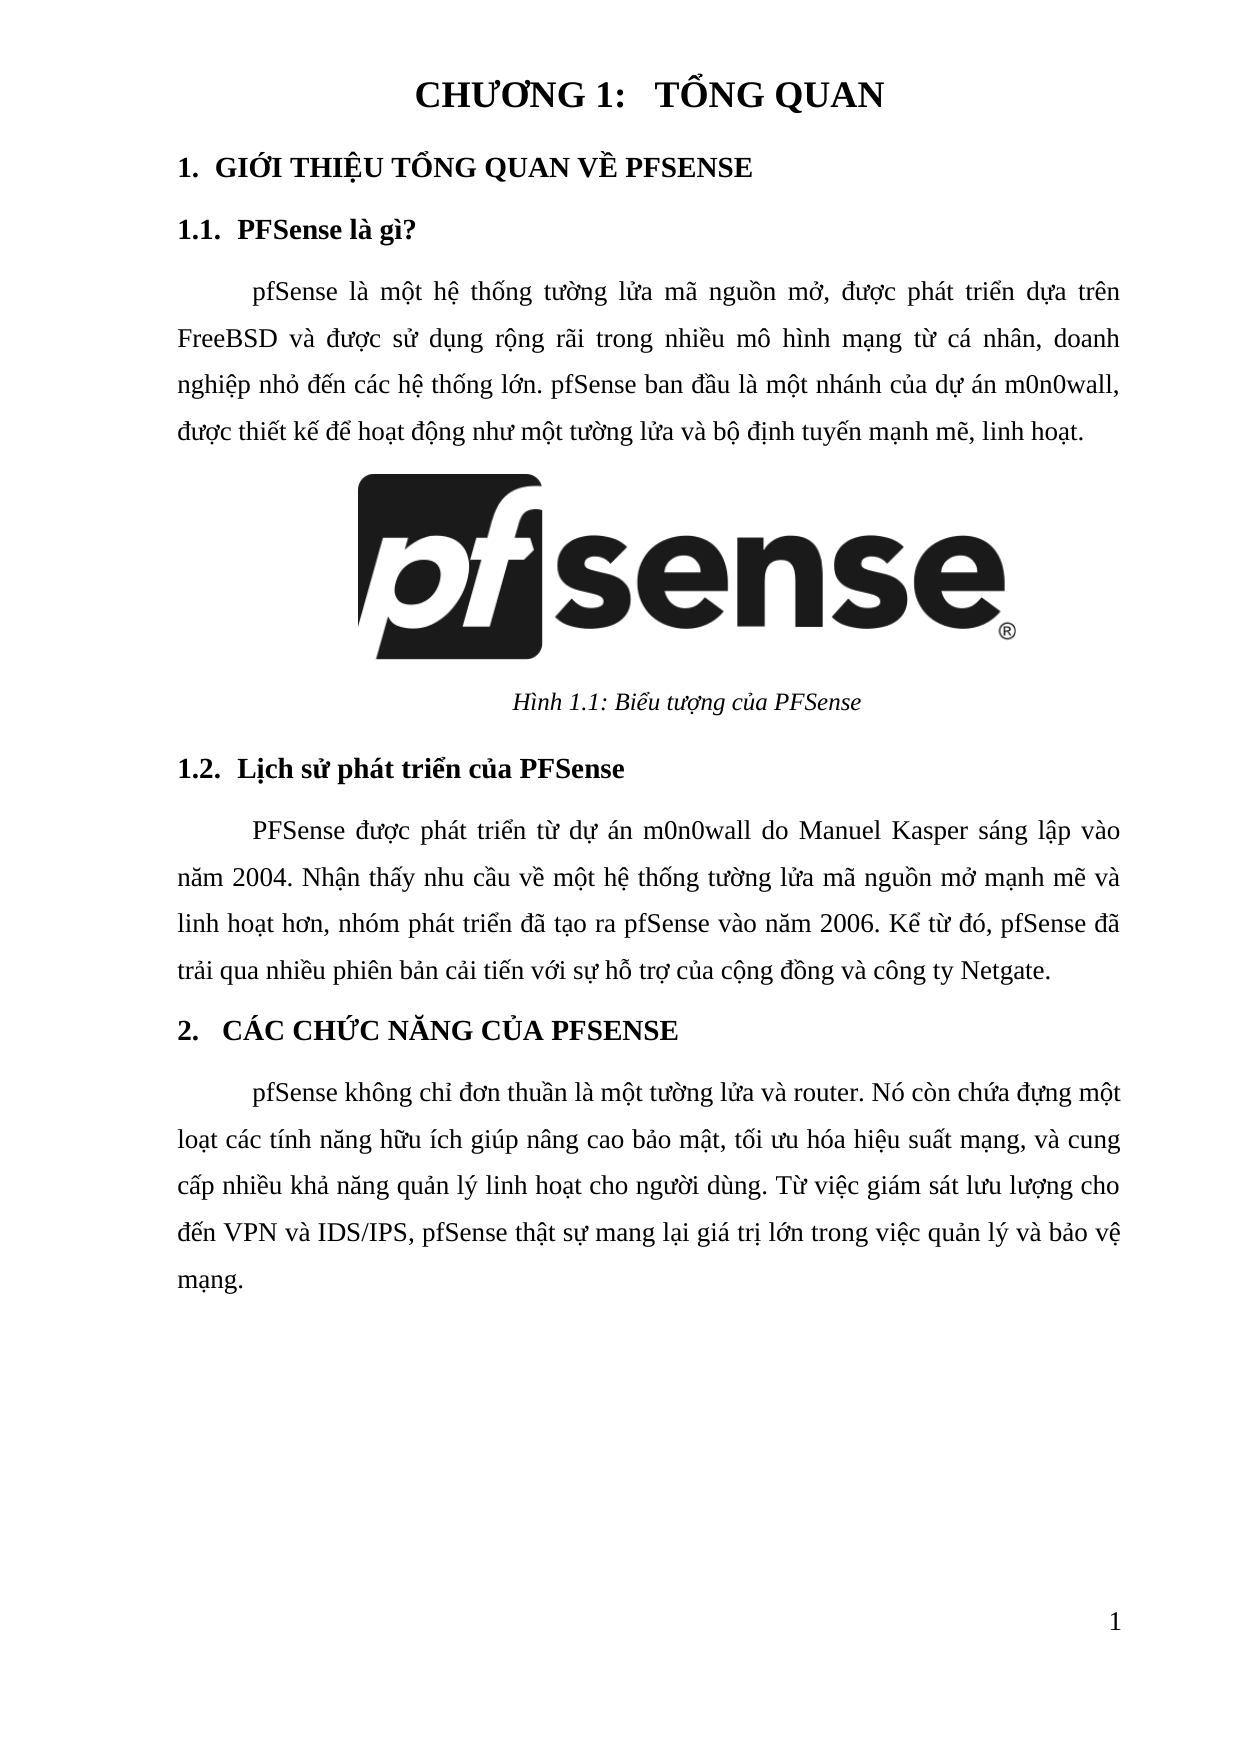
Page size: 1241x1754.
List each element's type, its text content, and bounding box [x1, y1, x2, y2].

text PFSense được phát triển từ dự án m0n0wall do Manuel Kasper sáng lập vào năm 2004. Nhận thấy nhu cầu về một hệ thống tường lửa mã nguồn mở mạnh mẽ và linh hoạt hơn, nhóm phát triển đã tạo ra pfSense vào năm 2006. Kể từ đó, pfSense đã trải qua nhiều phiên bản cải tiến với sự hỗ trợ của cộng đồng và công ty Netgate. [177, 814, 1122, 985]
text Hình 1.1: Biểu tượng của PFSense [177, 687, 1122, 716]
subtitle TỔNG QUAN [177, 72, 1122, 116]
text pfSense không chỉ đơn thuần là một tường lửa và router. Nó còn chứa đựng một loạt các tính năng hữu ích giúp nâng cao bảo mật, tối ưu hóa hiệu suất mạng, và cung cấp nhiều khả năng quản lý linh hoạt cho người dùng. Từ việc giám sát lưu lượng cho đến VPN và IDS/IPS, pfSense thật sự mang lại giá trị lớn trong việc quản lý và bảo vệ mạng. [177, 1076, 1122, 1294]
picture [358, 474, 1016, 660]
subtitle CÁC CHỨC NĂNG CỦA PFSENSE [177, 1013, 1122, 1047]
subtitle Lịch sử phát triển của PFSense [177, 751, 1122, 785]
subtitle PFSense là gì? [177, 212, 1122, 246]
text pfSense là một hệ thống tường lửa mã nguồn mở, được phát triển dựa trên FreeBSD và được sử dụng rộng rãi trong nhiều mô hình mạng từ cá nhân, doanh nghiệp nhỏ đến các hệ thống lớn. pfSense ban đầu là một nhánh của dự án m0n0wall, được thiết kế để hoạt động như một tường lửa và bộ định tuyến mạnh mẽ, linh hoạt. [177, 275, 1122, 446]
subtitle GIỚI THIỆU TỔNG QUAN VỀ PFSENSE [177, 150, 1122, 183]
